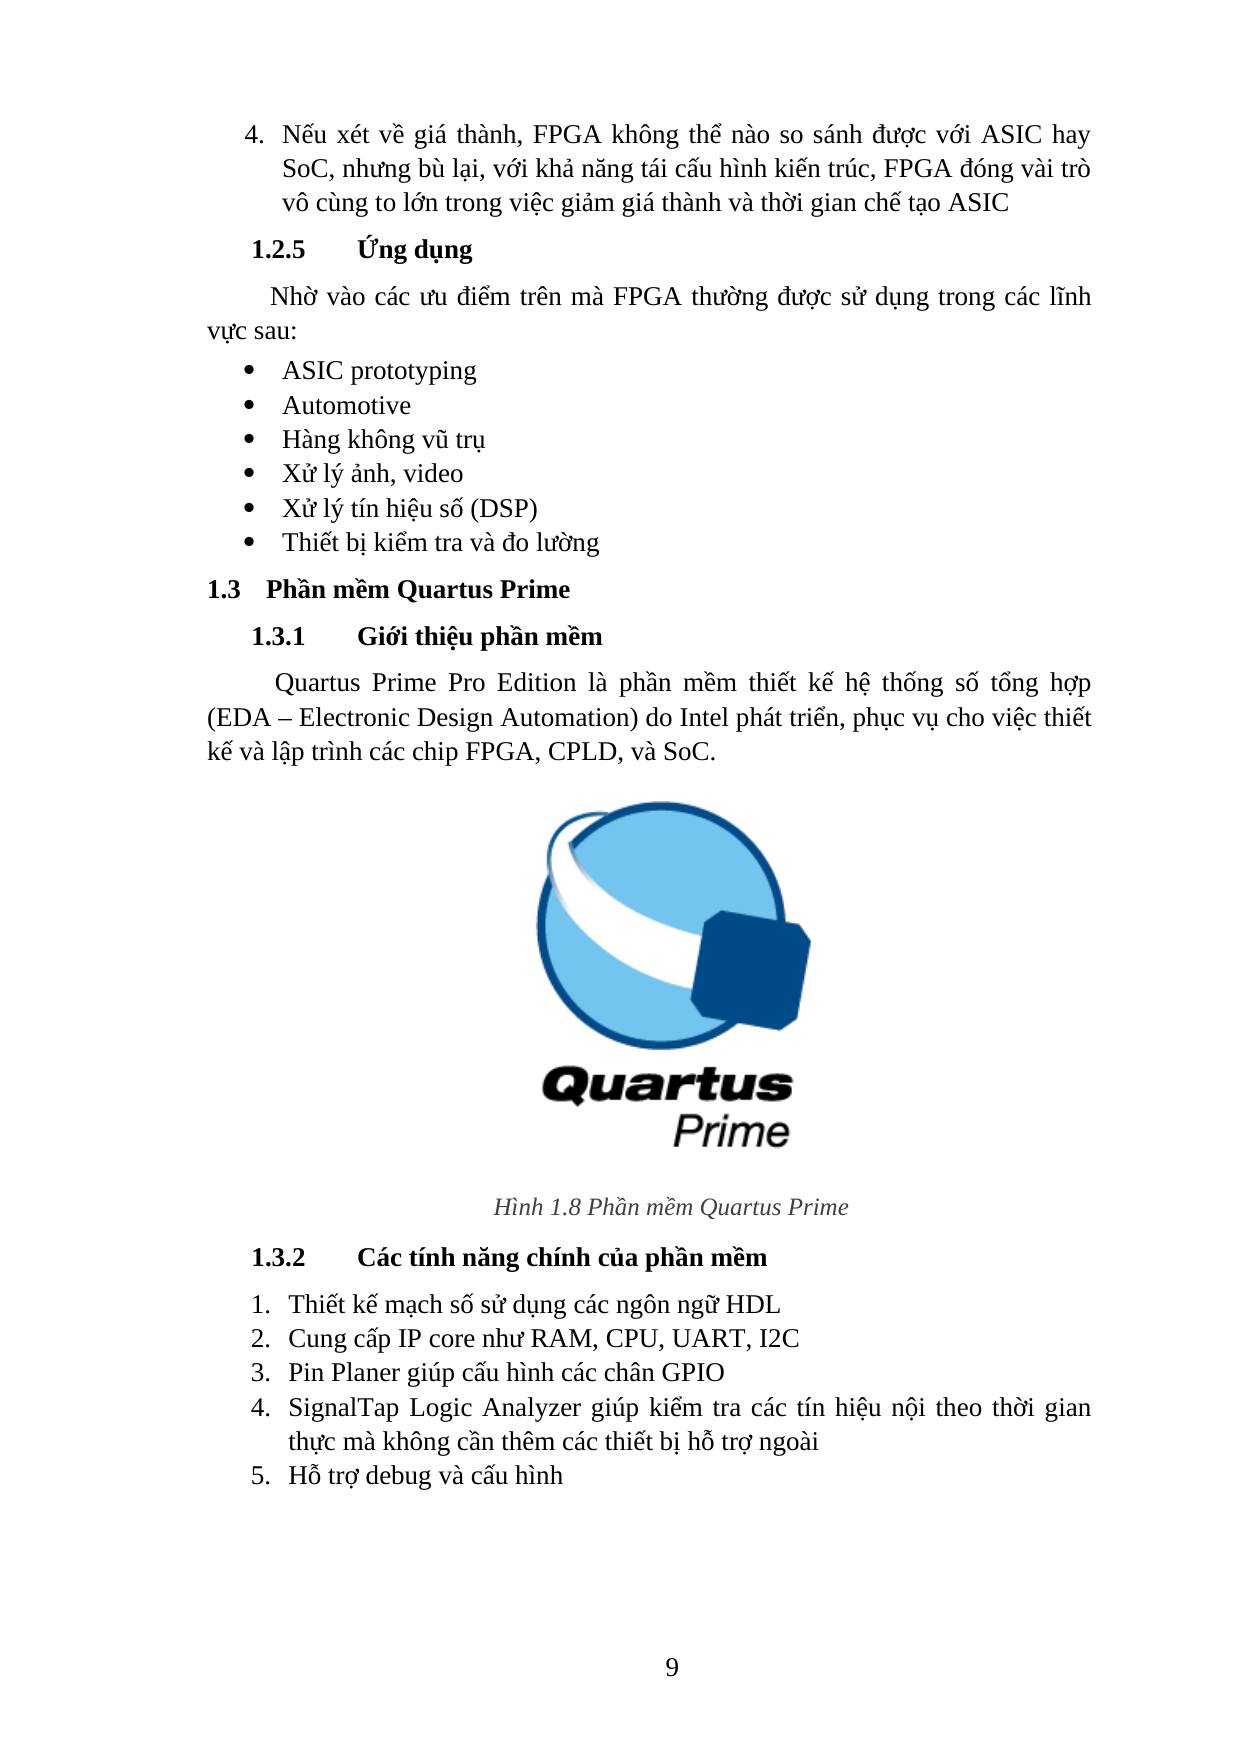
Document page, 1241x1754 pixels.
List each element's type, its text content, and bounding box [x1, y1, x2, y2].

list Automotive [244, 389, 1092, 420]
list Hỗ trợ debug và cấu hình [251, 1459, 1092, 1490]
subtitle Ứng dụng [251, 233, 1092, 264]
picture [506, 775, 839, 1183]
subtitle Các tính năng chính của phần mềm [251, 1242, 1092, 1273]
list Hàng không vũ trụ [244, 423, 1092, 454]
subtitle Phần mềm Quartus Prime [207, 573, 1092, 604]
list Thiết kế mạch số sử dụng các ngôn ngữ HDL [251, 1288, 1092, 1319]
list Thiết bị kiểm tra và đo lường [244, 526, 1092, 557]
list Nếu xét về giá thành, FPGA không thể nào so sánh được với ASIC hay SoC, nhưng bù lại, với khả năng tái cấu hình kiến trúc, FPGA đóng vài trò vô cùng to lớn trong việc giảm giá thành và thời gian chế tạo ASIC [244, 118, 1092, 218]
list Cung cấp IP core như RAM, CPU, UART, I2C [251, 1322, 1092, 1353]
text Nhờ vào các ưu điểm trên mà FPGA thường được sử dụng trong các lĩnh vực sau: [207, 280, 1092, 345]
list Xử lý tín hiệu số (DSP) [244, 492, 1092, 523]
list Xử lý ảnh, video [244, 457, 1092, 489]
list SignalTap Logic Analyzer giúp kiểm tra các tín hiệu nội theo thời gian thực mà không cần thêm các thiết bị hỗ trợ ngoài [251, 1391, 1092, 1456]
subtitle Giới thiệu phần mềm [251, 620, 1092, 651]
list Pin Planer giúp cấu hình các chân GPIO [251, 1357, 1092, 1388]
text Quartus Prime Pro Edition là phần mềm thiết kế hệ thống số tổng hợp (EDA – Electronic Design Automation) do Intel phát triển, phục vụ cho việc thiết kế và lập trình các chip FPGA, CPLD, và SoC. [207, 666, 1092, 766]
list ASIC prototyping [244, 354, 1092, 386]
